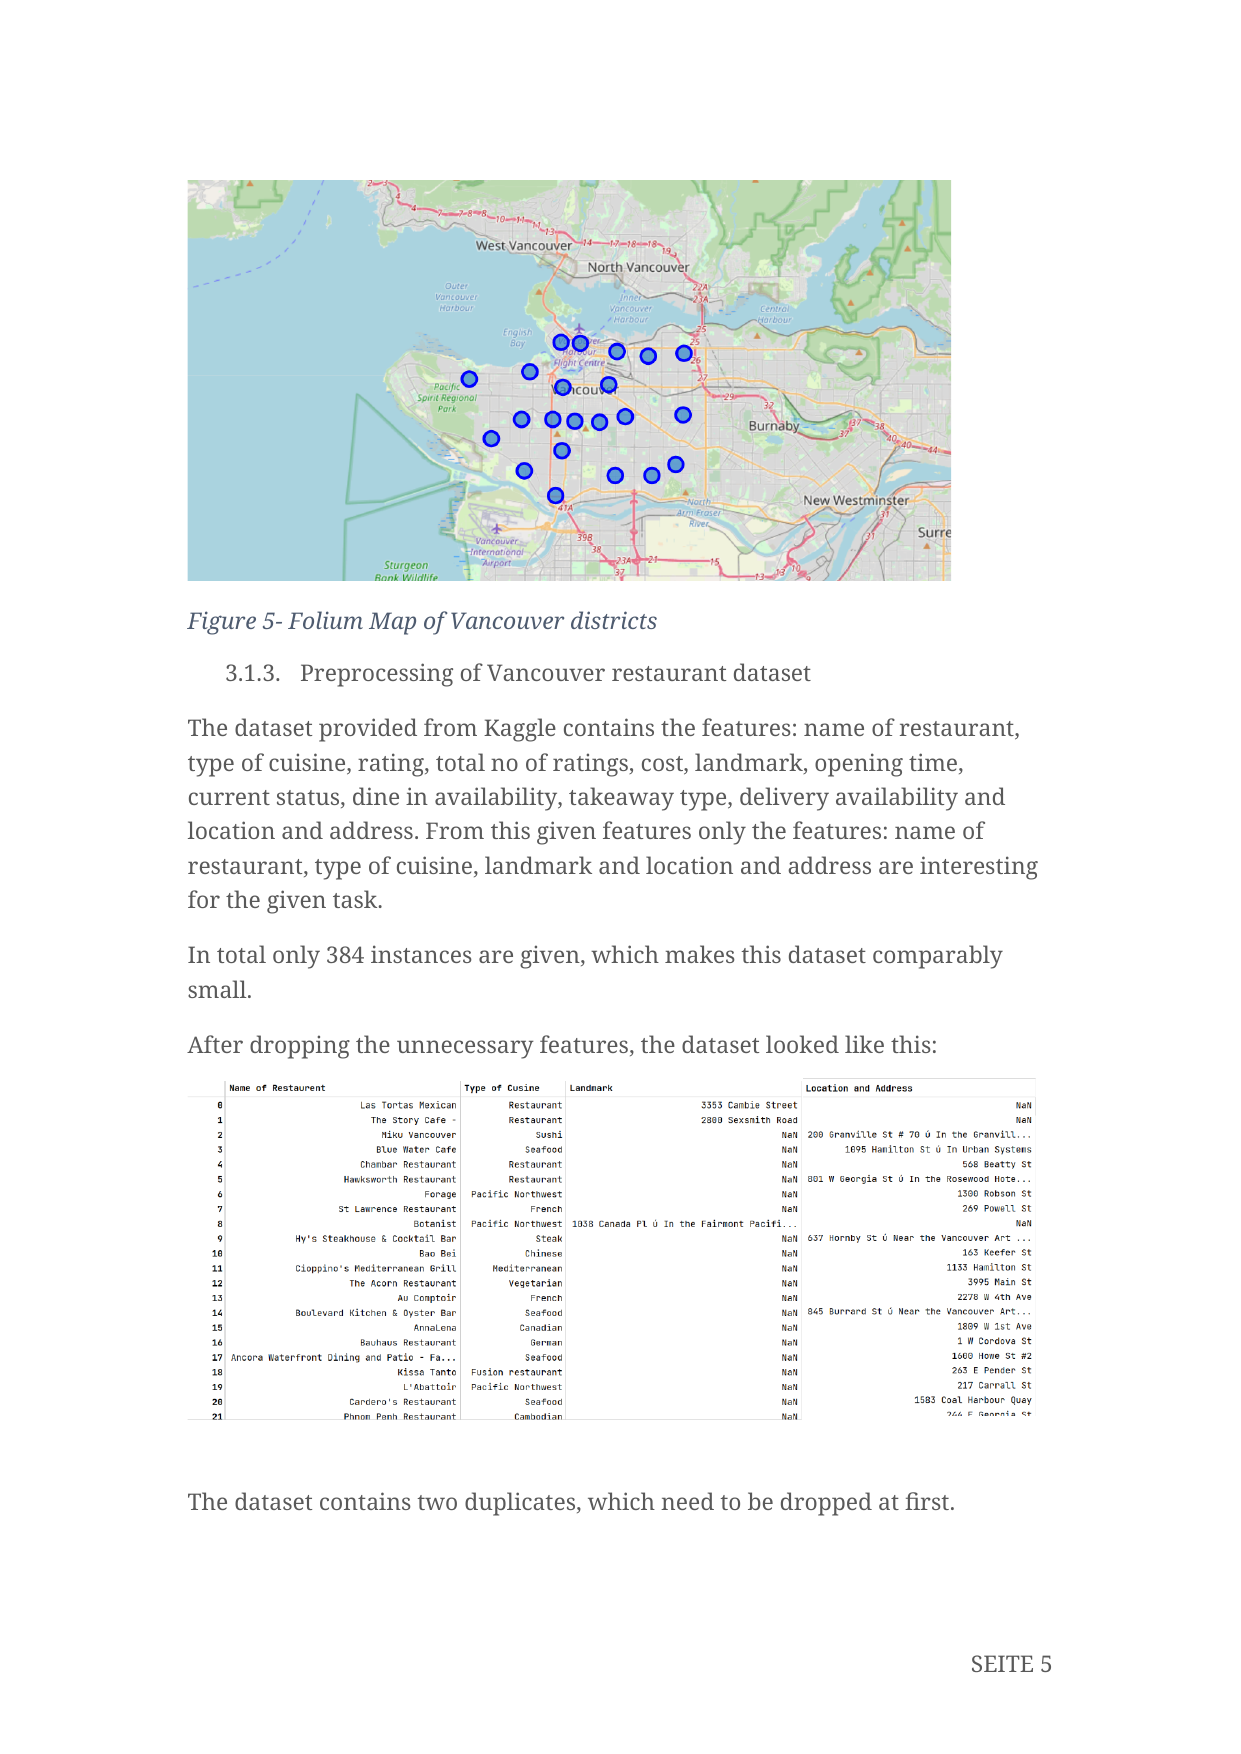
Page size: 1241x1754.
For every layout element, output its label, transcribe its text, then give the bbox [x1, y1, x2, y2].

list Preprocessing of Vancouver restaurant dataset [225, 657, 1053, 688]
text After dropping the unnecessary features, the dataset looked like this: [187, 1029, 1053, 1060]
text Figure 5- Folium Map of Vancouver districts [187, 605, 1053, 636]
text The dataset provided from Kaggle contains the features: name of restaurant, type of cuisine, rating, total no of ratings, cost, landmark, opening time, current status, dine in availability, takeaway type, delivery availability and location and address. From this given features only the features: name of restaurant, type of cuisine, landmark and location and address are interesting for the given task. [187, 712, 1053, 915]
picture [187, 1081, 802, 1420]
text The dataset contains two duplicates, which need to be dropped at first. [187, 1486, 1053, 1517]
picture [803, 1078, 1036, 1416]
picture [187, 180, 952, 581]
text In total only 384 instances are given, which makes this dataset comparably small. [187, 939, 1053, 1005]
